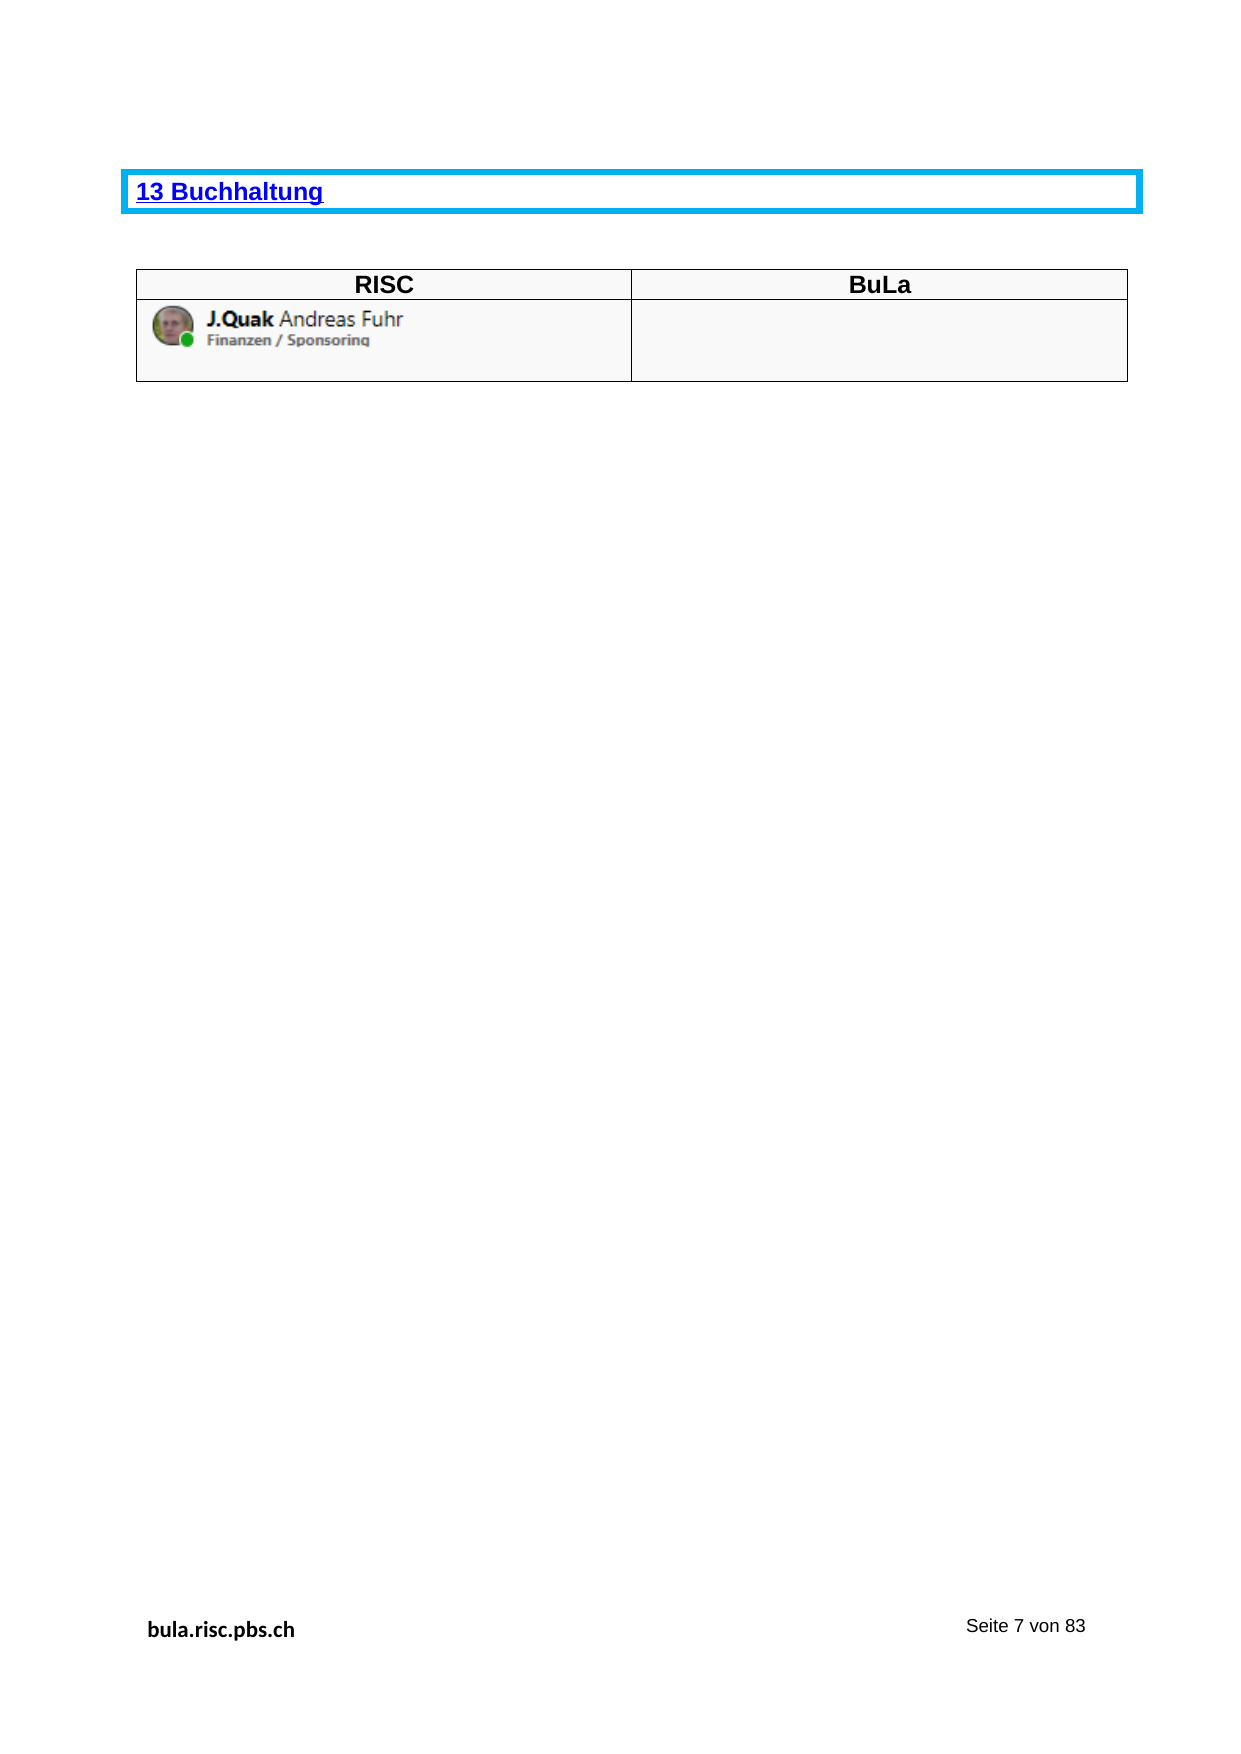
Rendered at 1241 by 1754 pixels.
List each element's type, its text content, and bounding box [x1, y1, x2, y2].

table_header RISC [137, 270, 631, 299]
table_header BuLa [632, 270, 1127, 299]
picture [147, 300, 410, 355]
text 13 Buchhaltung [128, 175, 1136, 208]
table_cell [632, 300, 1127, 381]
table_cell [137, 300, 631, 381]
